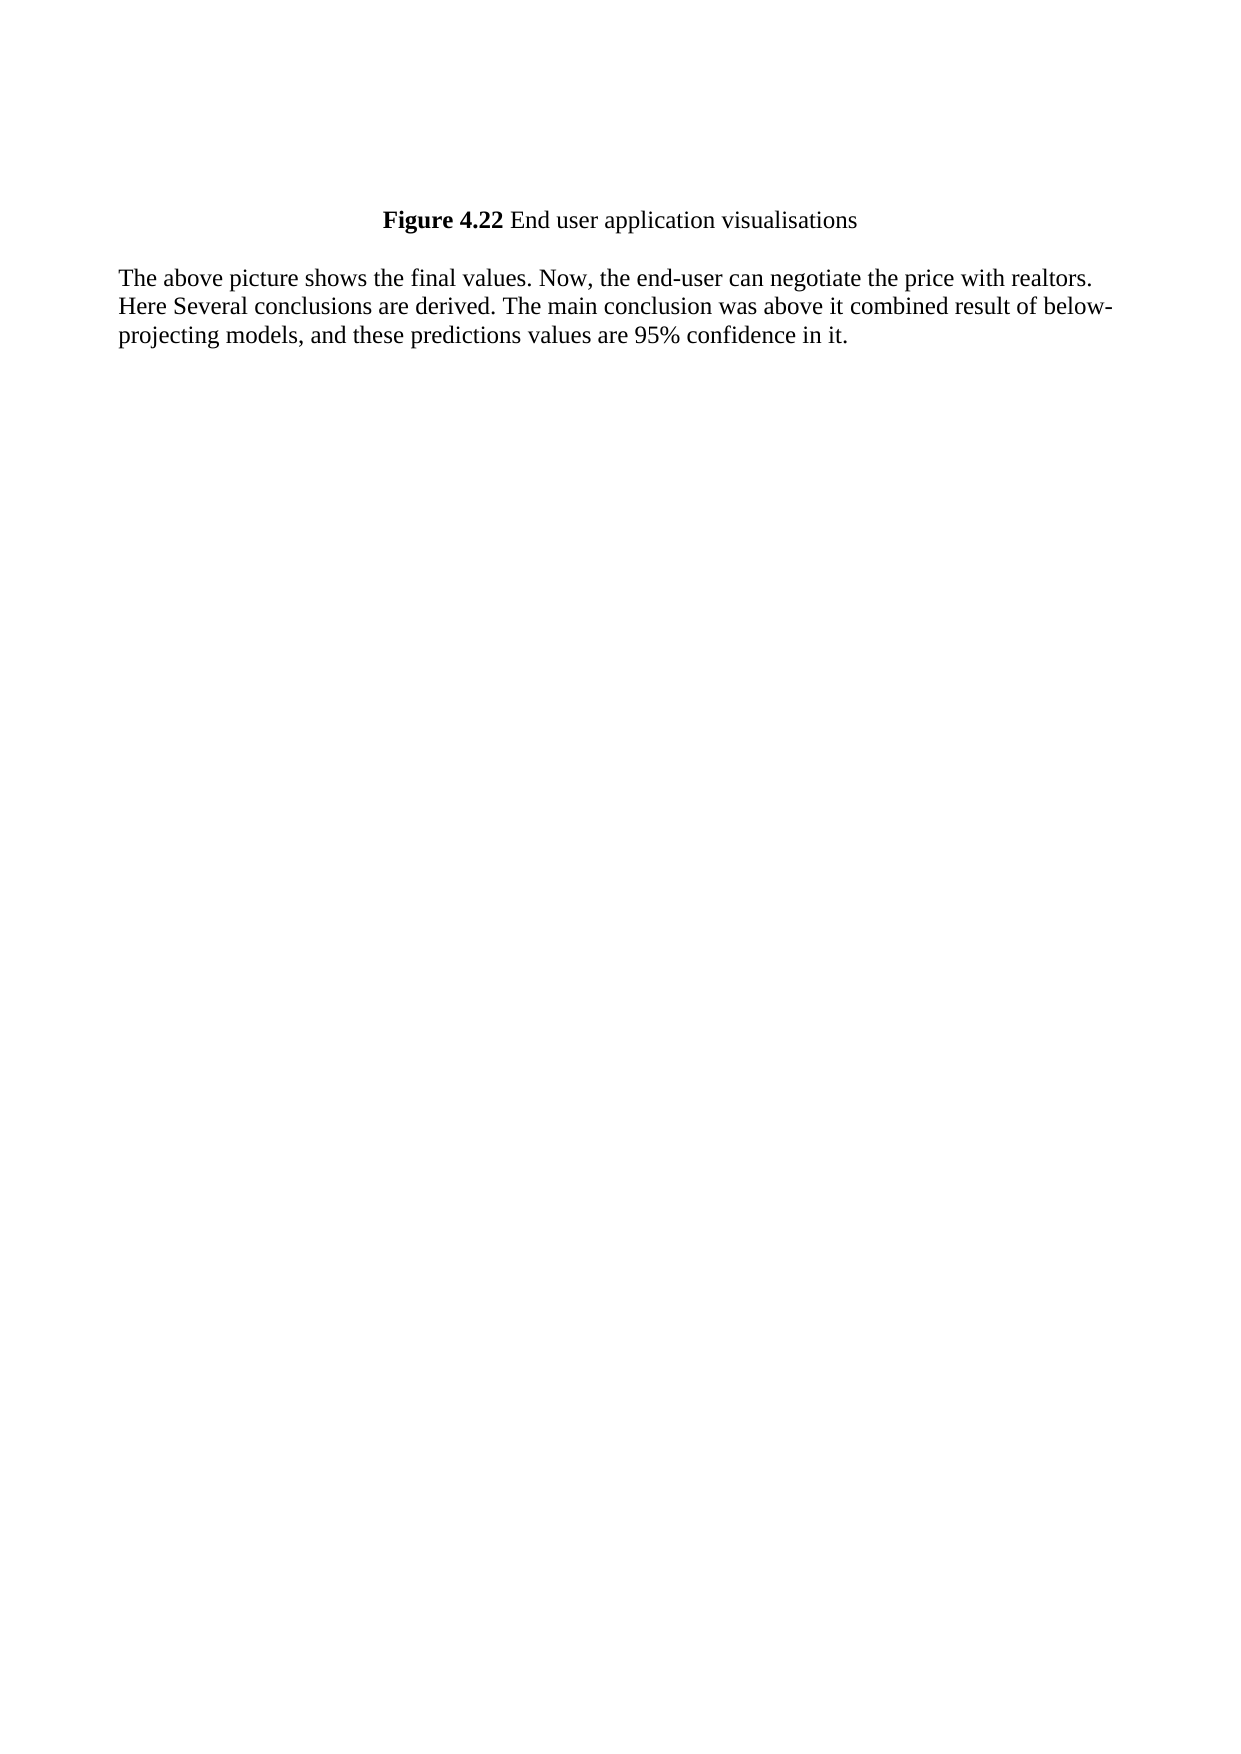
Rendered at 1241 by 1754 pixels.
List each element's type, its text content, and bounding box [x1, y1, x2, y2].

text Figure 4.22 End user application visualisations [118, 205, 1122, 234]
text The above picture shows the final values. Now, the end-user can negotiate the price with realtors. Here Several conclusions are derived. The main conclusion was above it combined result of below-projecting models, and these predictions values are 95% confidence in it. [118, 263, 1122, 349]
